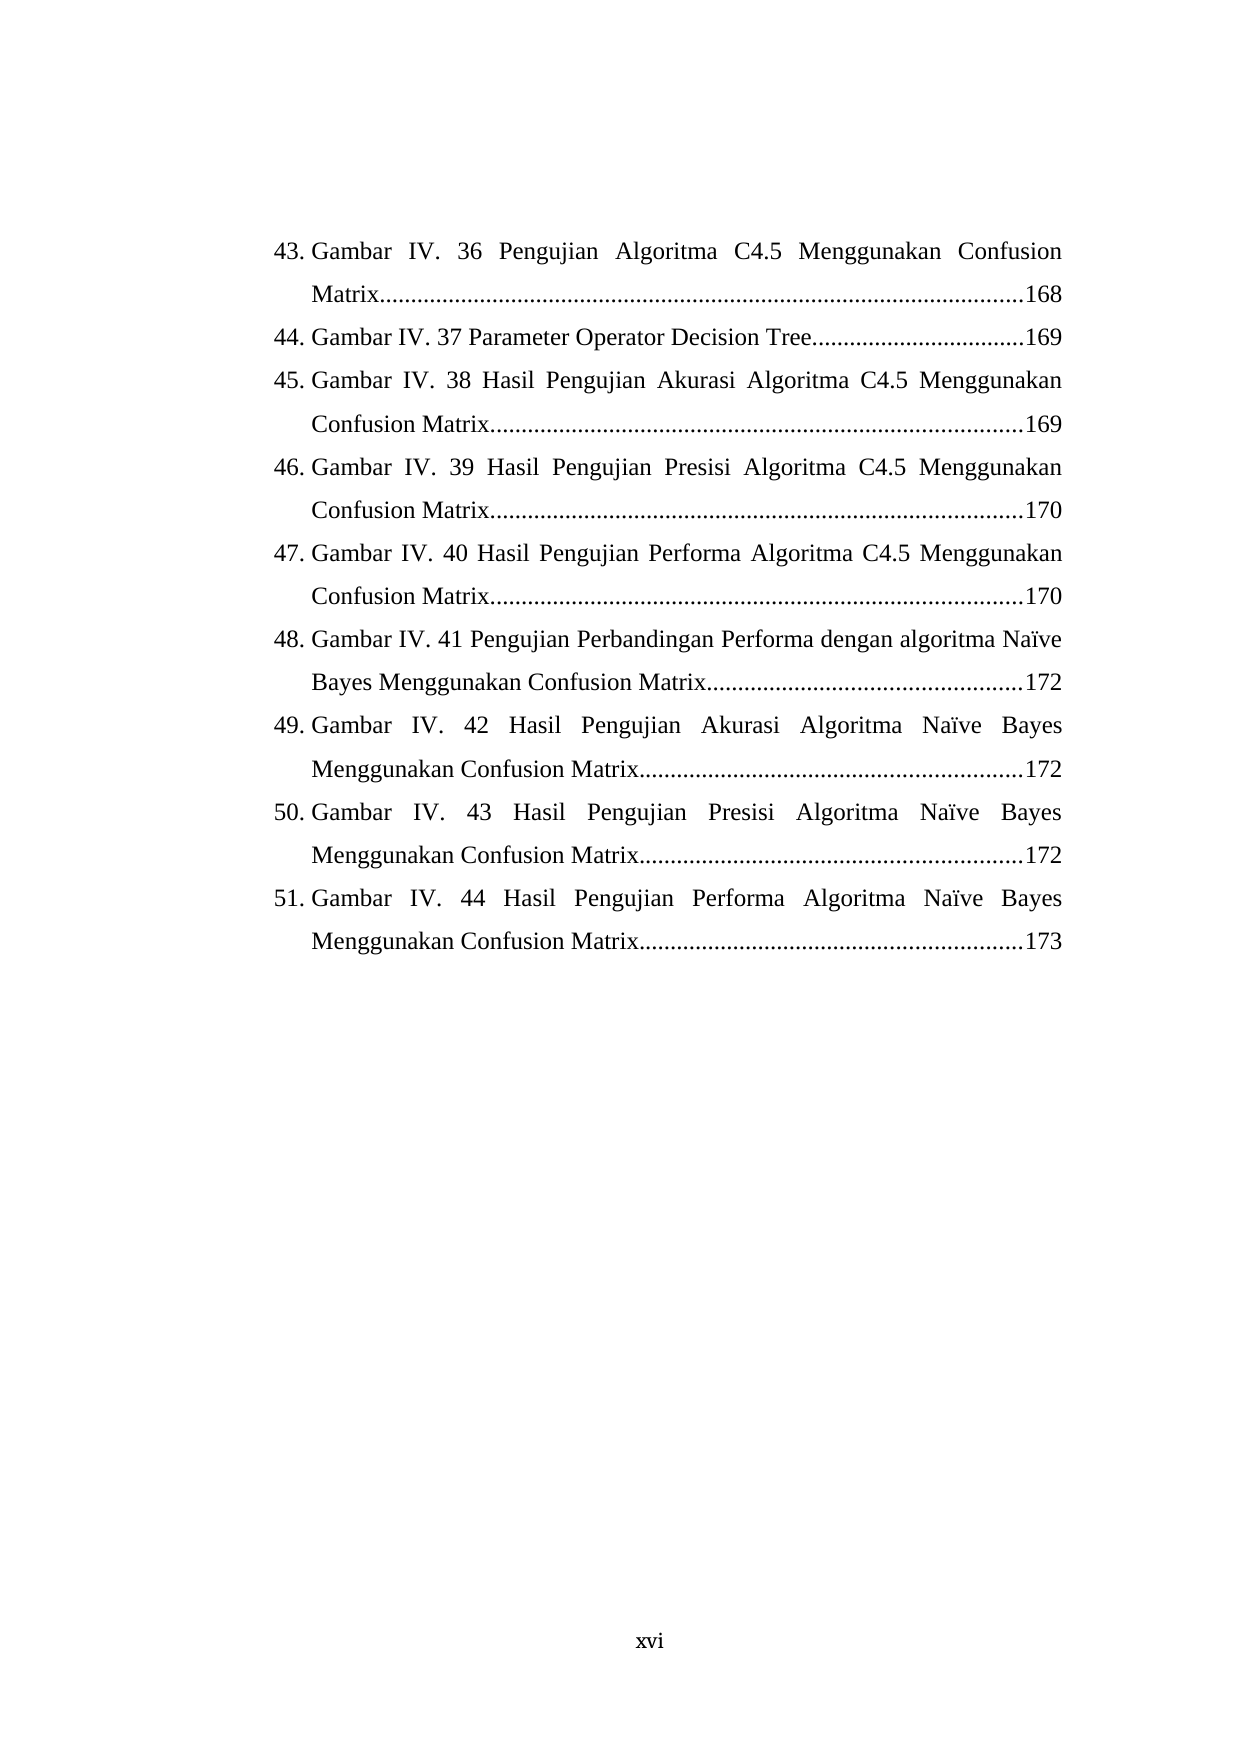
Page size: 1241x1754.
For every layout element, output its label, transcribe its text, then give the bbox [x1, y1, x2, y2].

list Gambar IV. 39 Hasil Pengujian Presisi Algoritma C4.5 Menggunakan Confusion Matrix. 170 [274, 452, 1063, 524]
list Gambar IV. 36 Pengujian Algoritma C4.5 Menggunakan Confusion Matrix. 168 [274, 236, 1063, 308]
list Gambar IV. 40 Hasil Pengujian Performa Algoritma C4.5 Menggunakan Confusion Matrix. 170 [274, 538, 1063, 610]
list Gambar IV. 41 Pengujian Perbandingan Performa dengan algoritma Naïve Bayes Menggunakan Confusion Matrix. 172 [274, 624, 1063, 696]
list Gambar IV. 43 Hasil Pengujian Presisi Algoritma Naïve Bayes Menggunakan Confusion Matrix. 172 [274, 797, 1063, 869]
list Gambar IV. 37 Parameter Operator Decision Tree. 169 [274, 322, 1063, 351]
list Gambar IV. 42 Hasil Pengujian Akurasi Algoritma Naïve Bayes Menggunakan Confusion Matrix. 172 [274, 711, 1063, 782]
list Gambar IV. 44 Hasil Pengujian Performa Algoritma Naïve Bayes Menggunakan Confusion Matrix. 173 [274, 883, 1063, 955]
list Gambar IV. 38 Hasil Pengujian Akurasi Algoritma C4.5 Menggunakan Confusion Matrix. 169 [274, 366, 1063, 437]
